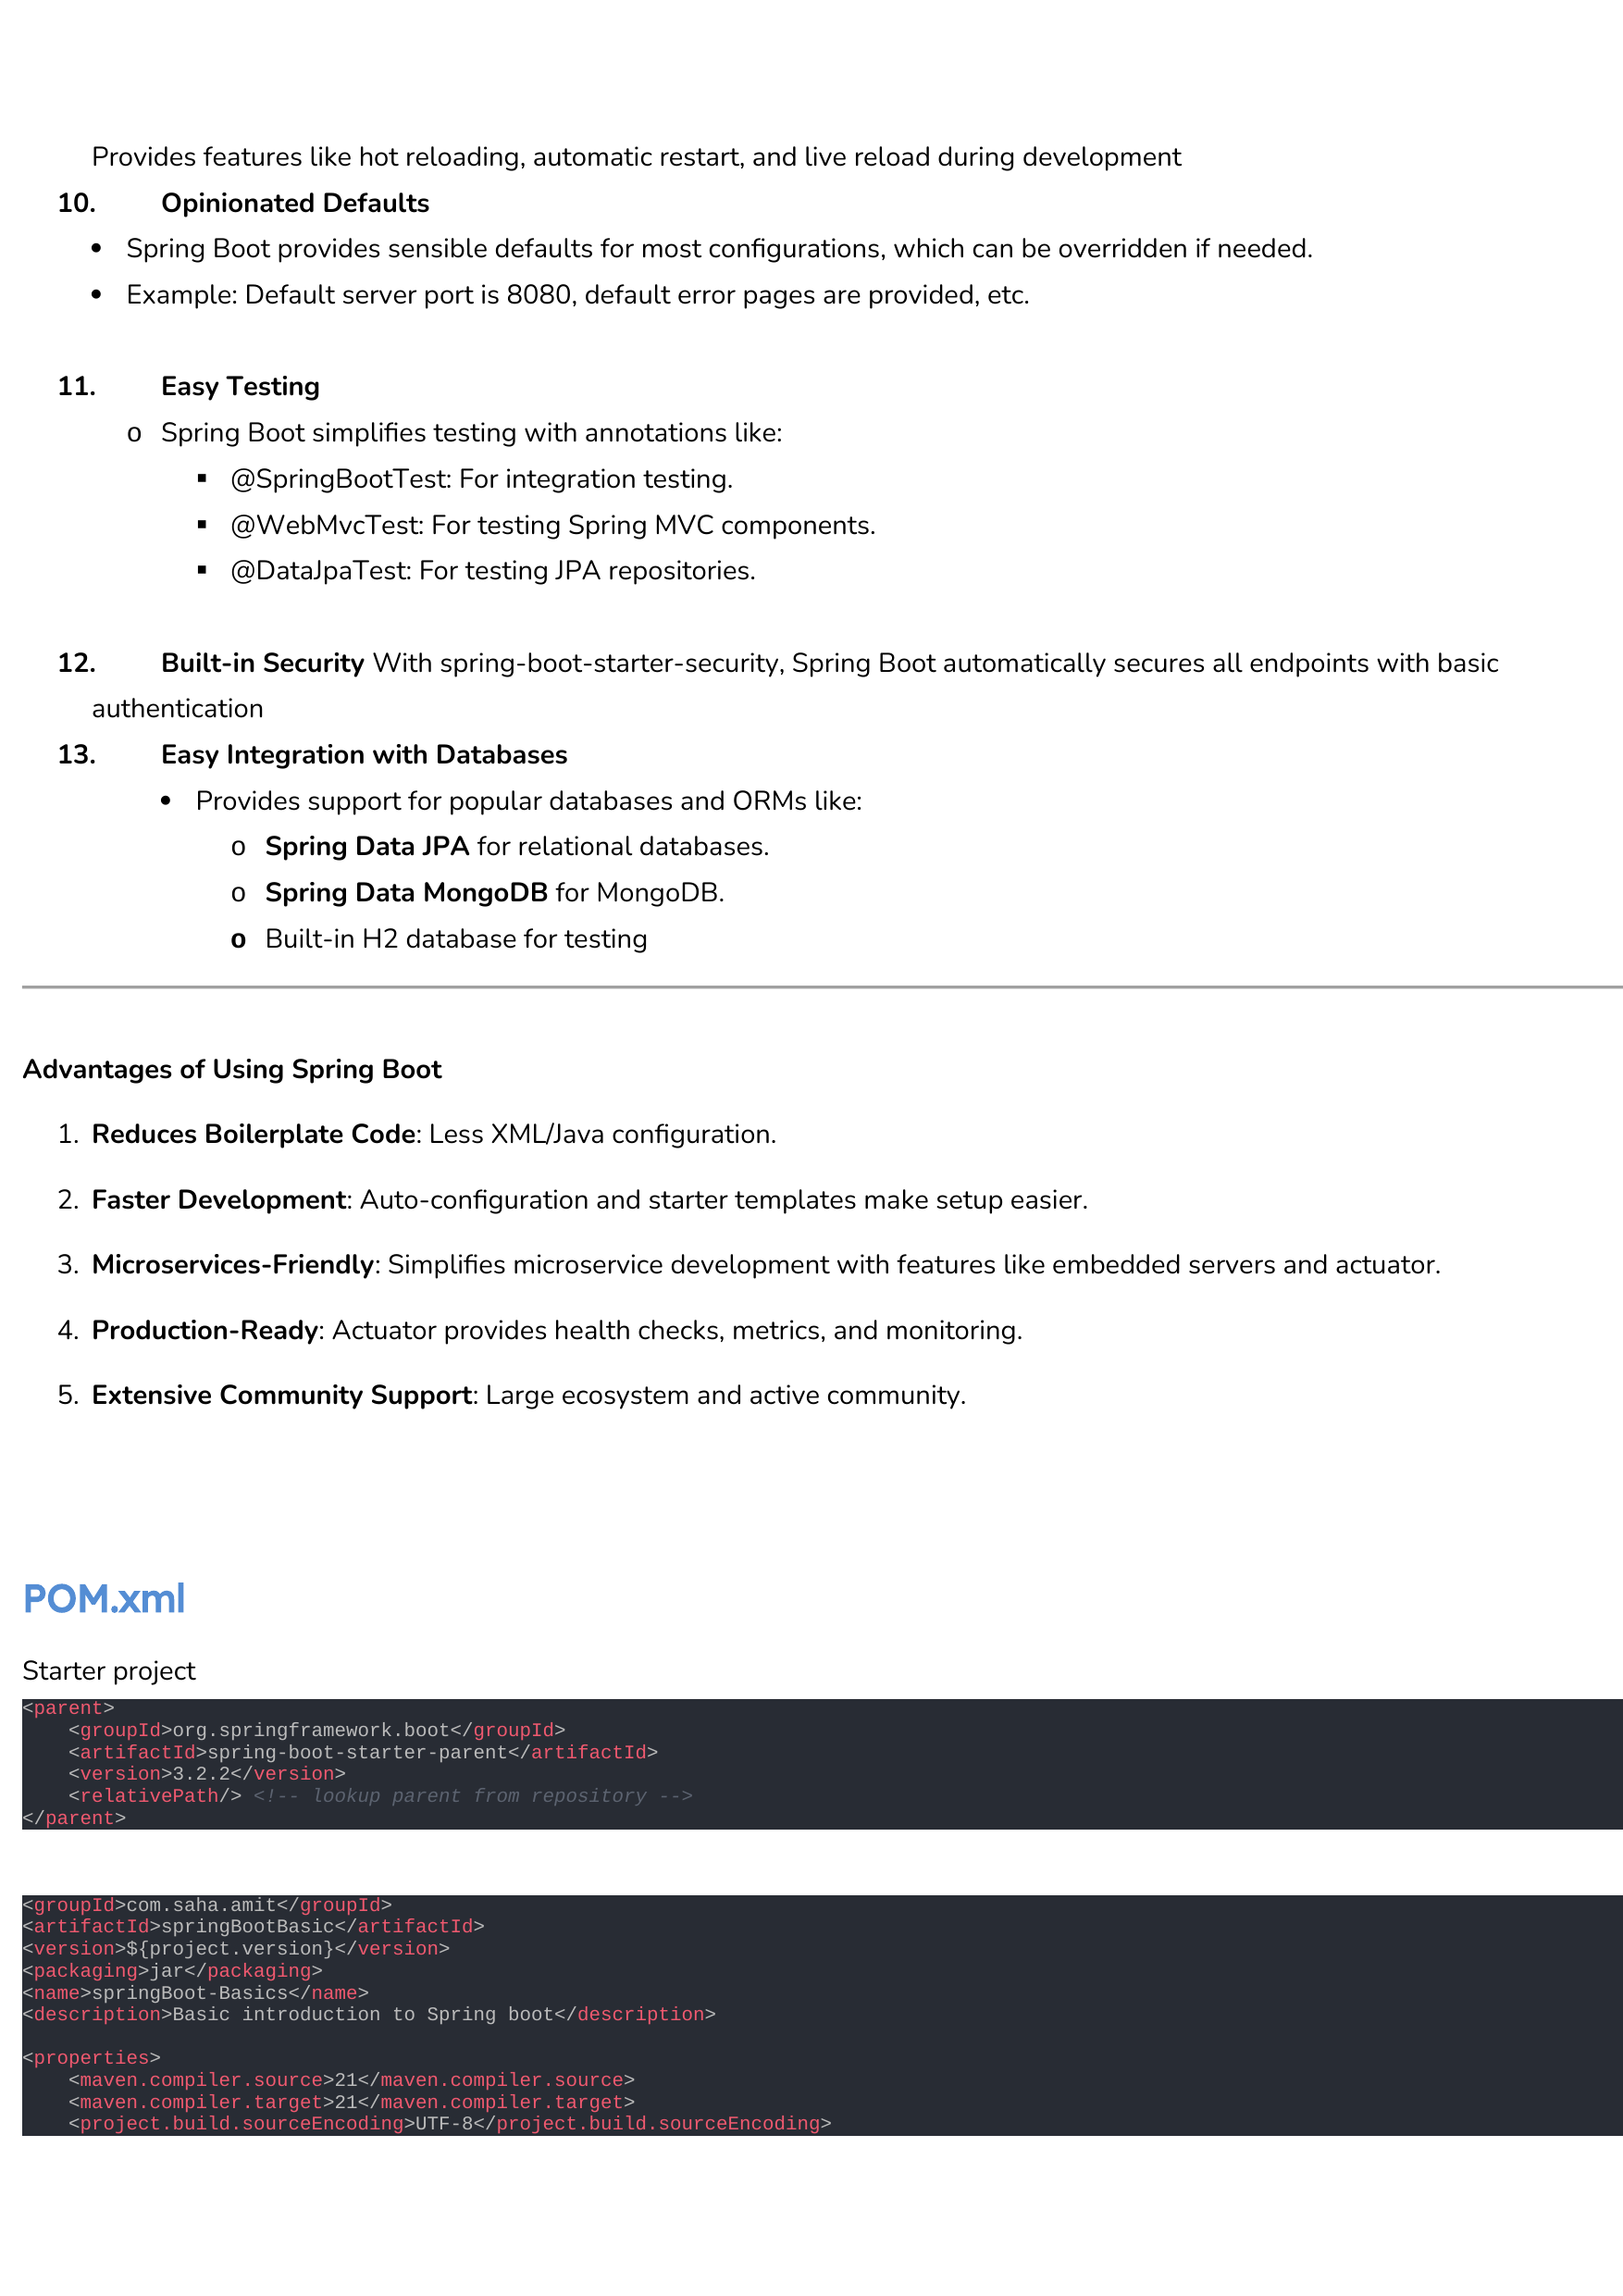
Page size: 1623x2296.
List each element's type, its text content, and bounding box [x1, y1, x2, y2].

list Reduces Boilerplate Code: Less XML/Java configuration. [56, 1116, 1623, 1153]
subtitle POM.xml [22, 1573, 1623, 1621]
list Easy Testing [56, 368, 1623, 405]
list Built-in H2 database for testing [230, 921, 1623, 957]
text <parent> <groupId>org.springframework.boot</groupId> <artifactId>spring-boot-starter-parent</artifactId> <version>3.2.2</version> <relativePath/> <!-- lookup parent from repository --> </parent> [22, 1699, 1623, 1830]
list Built-in Security With spring-boot-starter-security, Spring Boot automatically secures all endpoints with basic authentication [56, 645, 1623, 727]
list Faster Development: Auto-configuration and starter templates make setup easier. [56, 1182, 1623, 1219]
list Spring Data JPA for relational databases. [230, 828, 1623, 865]
list Spring Boot provides sensible defaults for most configurations, which can be overridden if needed. [92, 230, 1623, 267]
list Production-Ready: Actuator provides health checks, metrics, and monitoring. [56, 1312, 1623, 1349]
list Provides support for popular databases and ORMs like: [161, 783, 1623, 819]
list Opinionated Defaults [56, 185, 1623, 221]
list @WebMvcTest: For testing Spring MVC components. [195, 506, 1623, 543]
list Example: Default server port is 8080, default error pages are provided, etc. [92, 277, 1623, 314]
list Extensive Community Support: Large ecosystem and active community. [56, 1377, 1623, 1414]
list Provides features like hot reloading, automatic restart, and live reload during development [92, 139, 1623, 176]
text Advantages of Using Spring Boot [22, 1051, 1623, 1088]
list @SpringBootTest: For integration testing. [195, 461, 1623, 498]
list Spring Boot simplifies testing with annotations like: [126, 415, 1623, 452]
list Microservices-Friendly: Simplifies microservice development with features like embedded servers and actuator. [56, 1247, 1623, 1284]
list @DataJpaTest: For testing JPA repositories. [195, 552, 1623, 590]
list Easy Integration with Databases [56, 737, 1623, 774]
list Spring Data MongoDB for MongoDB. [230, 875, 1623, 912]
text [22, 1895, 1623, 2136]
text Starter project [22, 1653, 1623, 1690]
